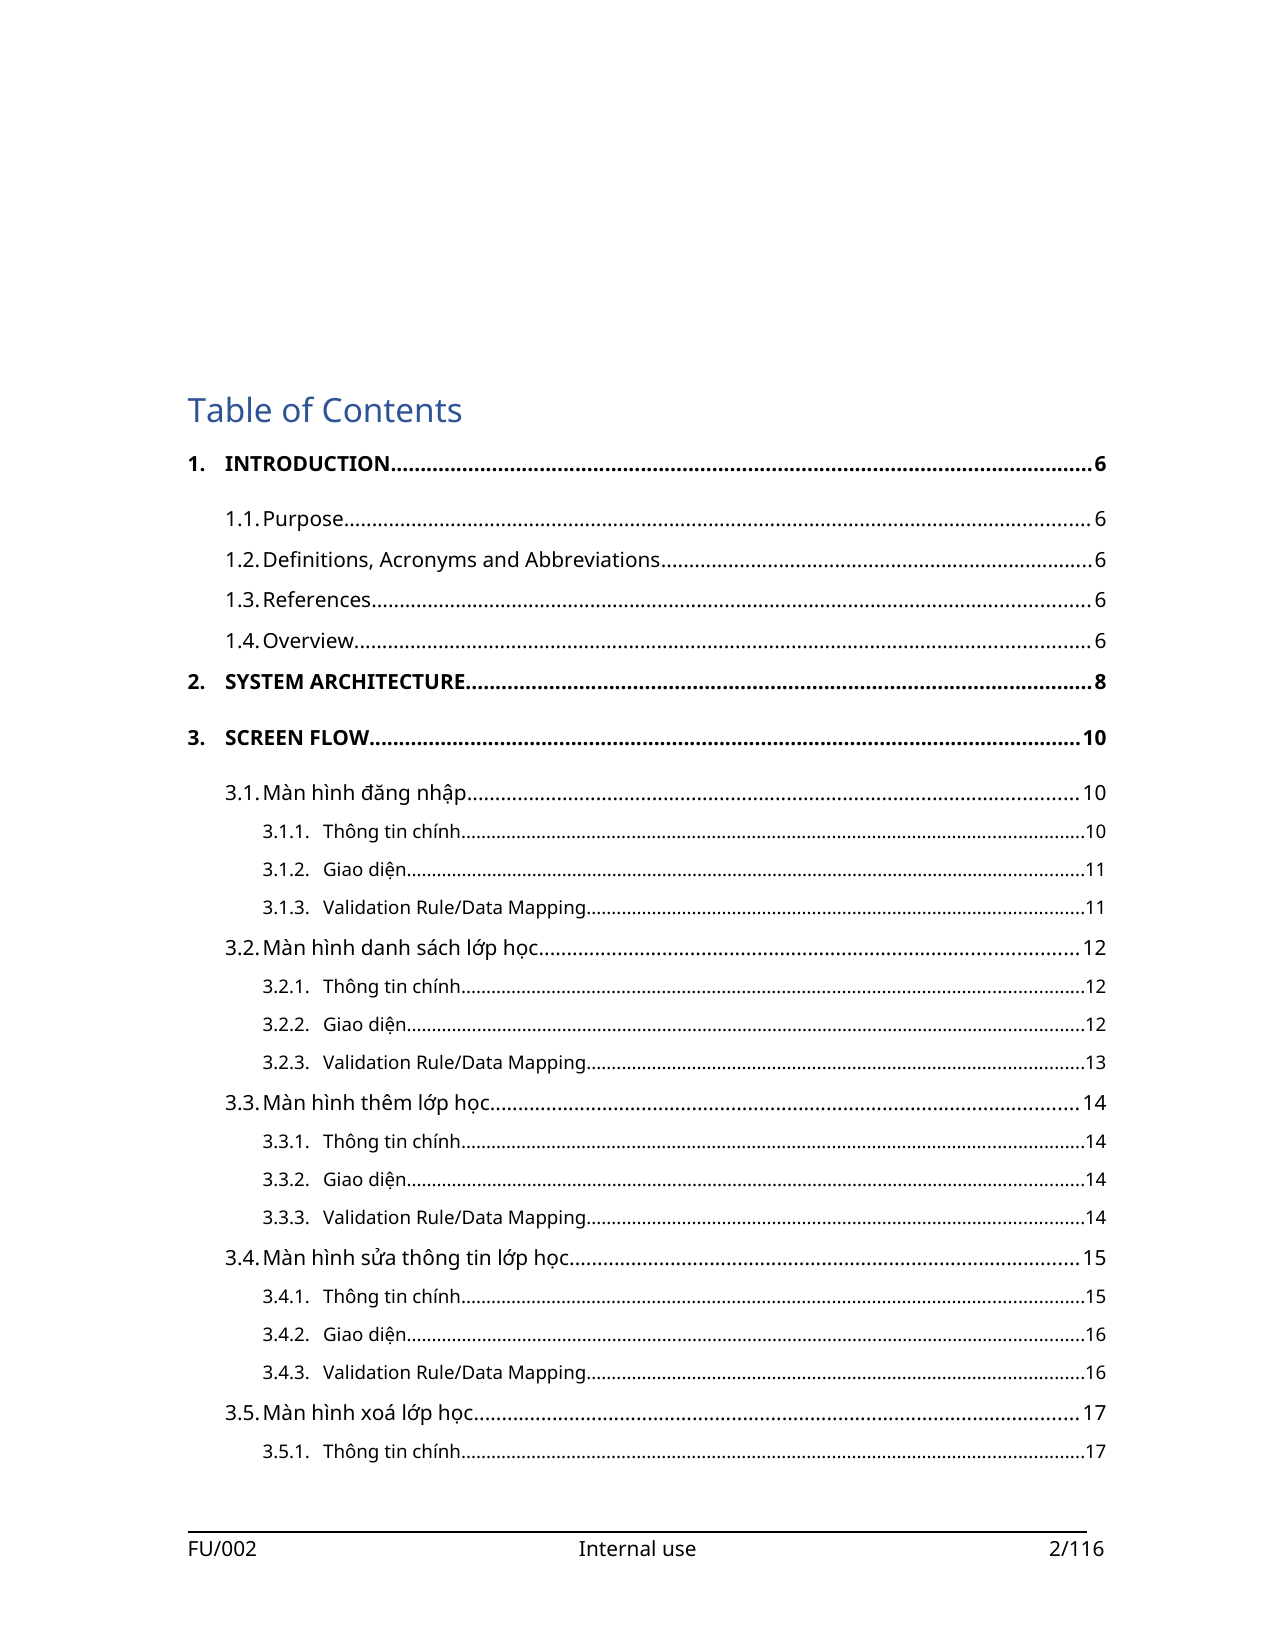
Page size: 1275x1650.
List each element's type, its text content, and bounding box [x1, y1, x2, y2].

text 3.2. Màn hình danh sách lớp học 12 [225, 933, 1087, 961]
text 1. Introduction 6 [187, 449, 1087, 477]
text 2. System Architecture 8 [187, 667, 1087, 696]
text 1.3. References 6 [225, 586, 1087, 614]
text 3.3.3. Validation Rule/Data Mapping 14 [262, 1205, 1087, 1230]
text 3.4.3. Validation Rule/Data Mapping 16 [262, 1360, 1087, 1385]
text 3.4.2. Giao diện 16 [262, 1322, 1087, 1347]
subtitle Table of Contents [187, 387, 1087, 433]
text 1.4. Overview 6 [225, 627, 1087, 655]
text 1.1. Purpose 6 [225, 504, 1087, 532]
text 3.3.1. Thông tin chính 14 [262, 1129, 1087, 1154]
text 3.4. Màn hình sửa thông tin lớp học 15 [225, 1243, 1087, 1271]
text 3.1.3. Validation Rule/Data Mapping 11 [262, 895, 1087, 920]
text 3.2.3. Validation Rule/Data Mapping 13 [262, 1050, 1087, 1075]
text 3.2.1. Thông tin chính 12 [262, 974, 1087, 999]
text 3.2.2. Giao diện 12 [262, 1012, 1087, 1037]
text 3.3.2. Giao diện 14 [262, 1167, 1087, 1192]
text 3.5.1. Thông tin chính 17 [262, 1439, 1087, 1464]
text 3.1. Màn hình đăng nhập 10 [225, 778, 1087, 806]
text 3.1.1. Thông tin chính 10 [262, 819, 1087, 844]
text 1.2. Definitions, Acronyms and Abbreviations 6 [225, 545, 1087, 573]
text 3.4.1. Thông tin chính 15 [262, 1284, 1087, 1309]
text 3.5. Màn hình xoá lớp học 17 [225, 1398, 1087, 1426]
text 3. Screen Flow 10 [187, 723, 1087, 751]
text 3.1.2. Giao diện 11 [262, 857, 1087, 882]
text 3.3. Màn hình thêm lớp học 14 [225, 1088, 1087, 1116]
